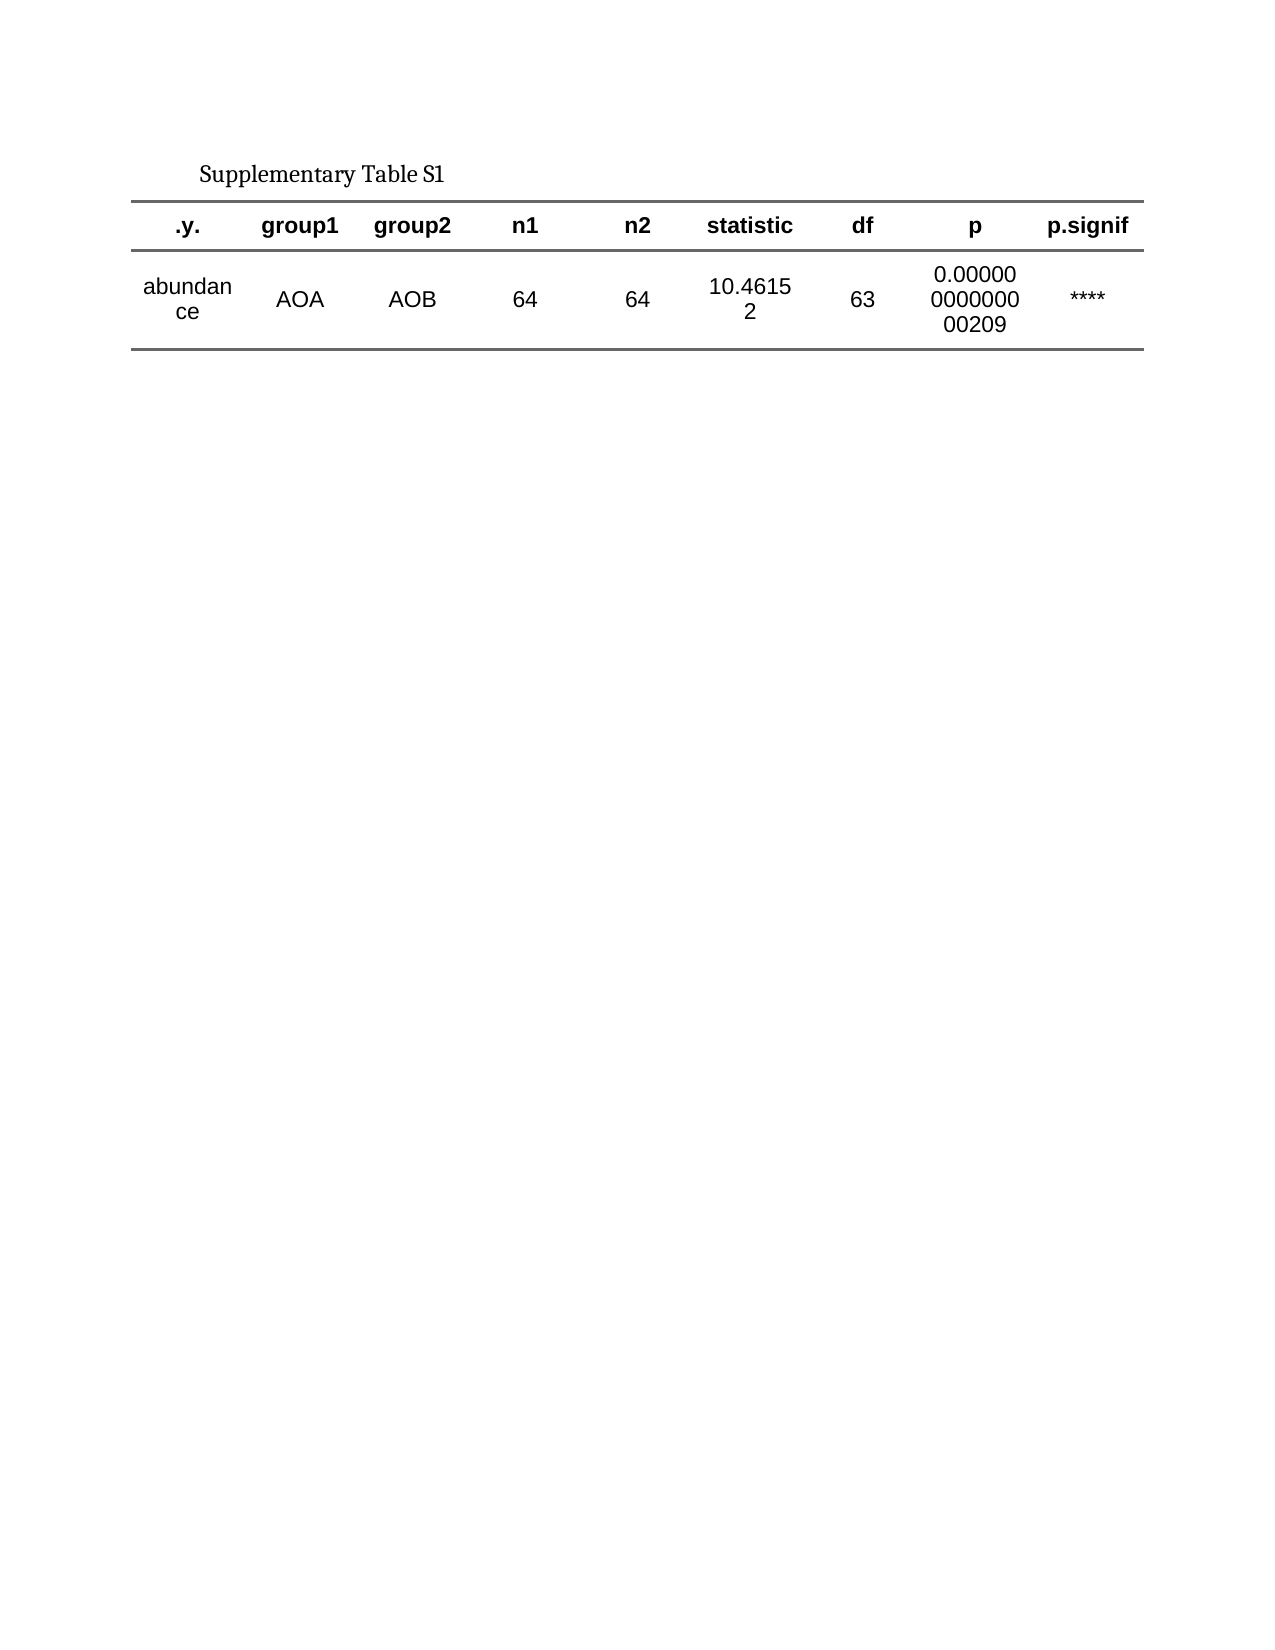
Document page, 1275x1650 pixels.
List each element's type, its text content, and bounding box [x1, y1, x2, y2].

table_header p [919, 203, 1031, 248]
table_header n1 [469, 203, 581, 248]
table_header group2 [356, 203, 469, 248]
table_cell AOA [244, 252, 356, 347]
table_cell 63 [806, 252, 919, 347]
table_cell 64 [581, 252, 694, 347]
table_header .y. [131, 203, 244, 248]
table_cell 10.46152 [694, 252, 806, 347]
table_header df [806, 203, 919, 248]
table_header statistic [694, 203, 806, 248]
table_header n2 [581, 203, 694, 248]
table_header p.signif [1031, 203, 1144, 248]
table_cell AOB [356, 252, 469, 347]
text Supplementary Table S1 [200, 160, 1075, 189]
table_cell 64 [469, 252, 581, 347]
table_cell abundance [131, 252, 244, 347]
table_cell 0.00000000000000209 [919, 252, 1031, 347]
table_header group1 [244, 203, 356, 248]
table_cell **** [1031, 252, 1144, 347]
